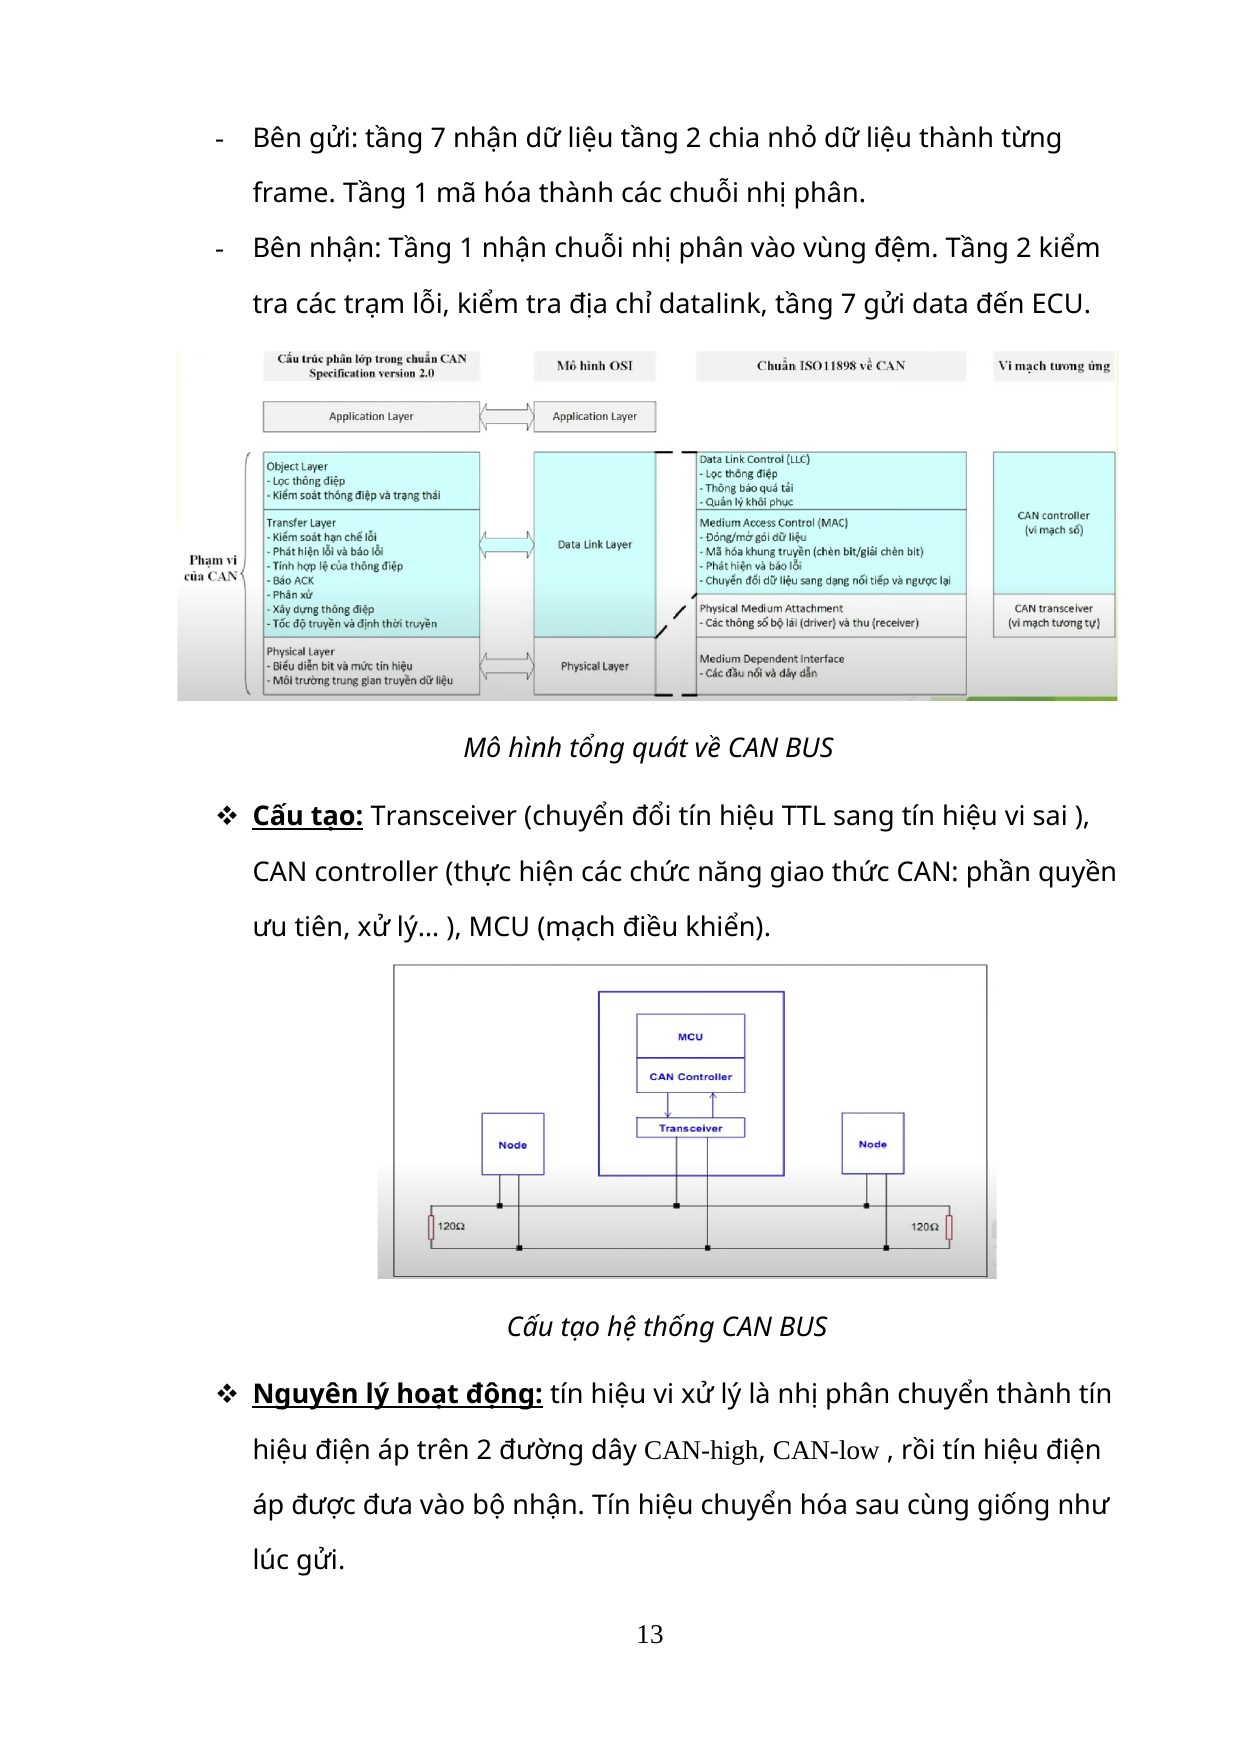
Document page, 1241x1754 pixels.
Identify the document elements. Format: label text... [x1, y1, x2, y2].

list Cấu tạo: Transceiver (chuyển đổi tín hiệu TTL sang tín hiệu vi sai ), CAN controller (thực hiện các chức năng giao thức CAN: phần quyền ưu tiên, xử lý… ), MCU (mạch điều khiển). [215, 797, 1122, 944]
list Bên gửi: tầng 7 nhận dữ liệu tầng 2 chia nhỏ dữ liệu thành từng frame. Tầng 1 mã hóa thành các chuỗi nhị phân. [215, 118, 1122, 210]
text Cấu tạo hệ thống CAN BUS [215, 1307, 1122, 1344]
picture [177, 351, 1118, 701]
list Bên nhận: Tầng 1 nhận chuỗi nhị phân vào vùng đệm. Tầng 2 kiểm tra các trạm lỗi, kiểm tra địa chỉ datalink, tầng 7 gửi data đến ECU. [215, 229, 1122, 321]
text Mô hình tổng quát về CAN BUS [177, 729, 1122, 766]
list Nguyên lý hoạt động: tín hiệu vi xử lý là nhị phân chuyển thành tín hiệu điện áp trên 2 đường dây CAN-high, CAN-low , rồi tín hiệu điện áp được đưa vào bộ nhận. Tín hiệu chuyển hóa sau cùng giống như lúc gửi. [215, 1375, 1122, 1578]
picture [377, 962, 997, 1279]
